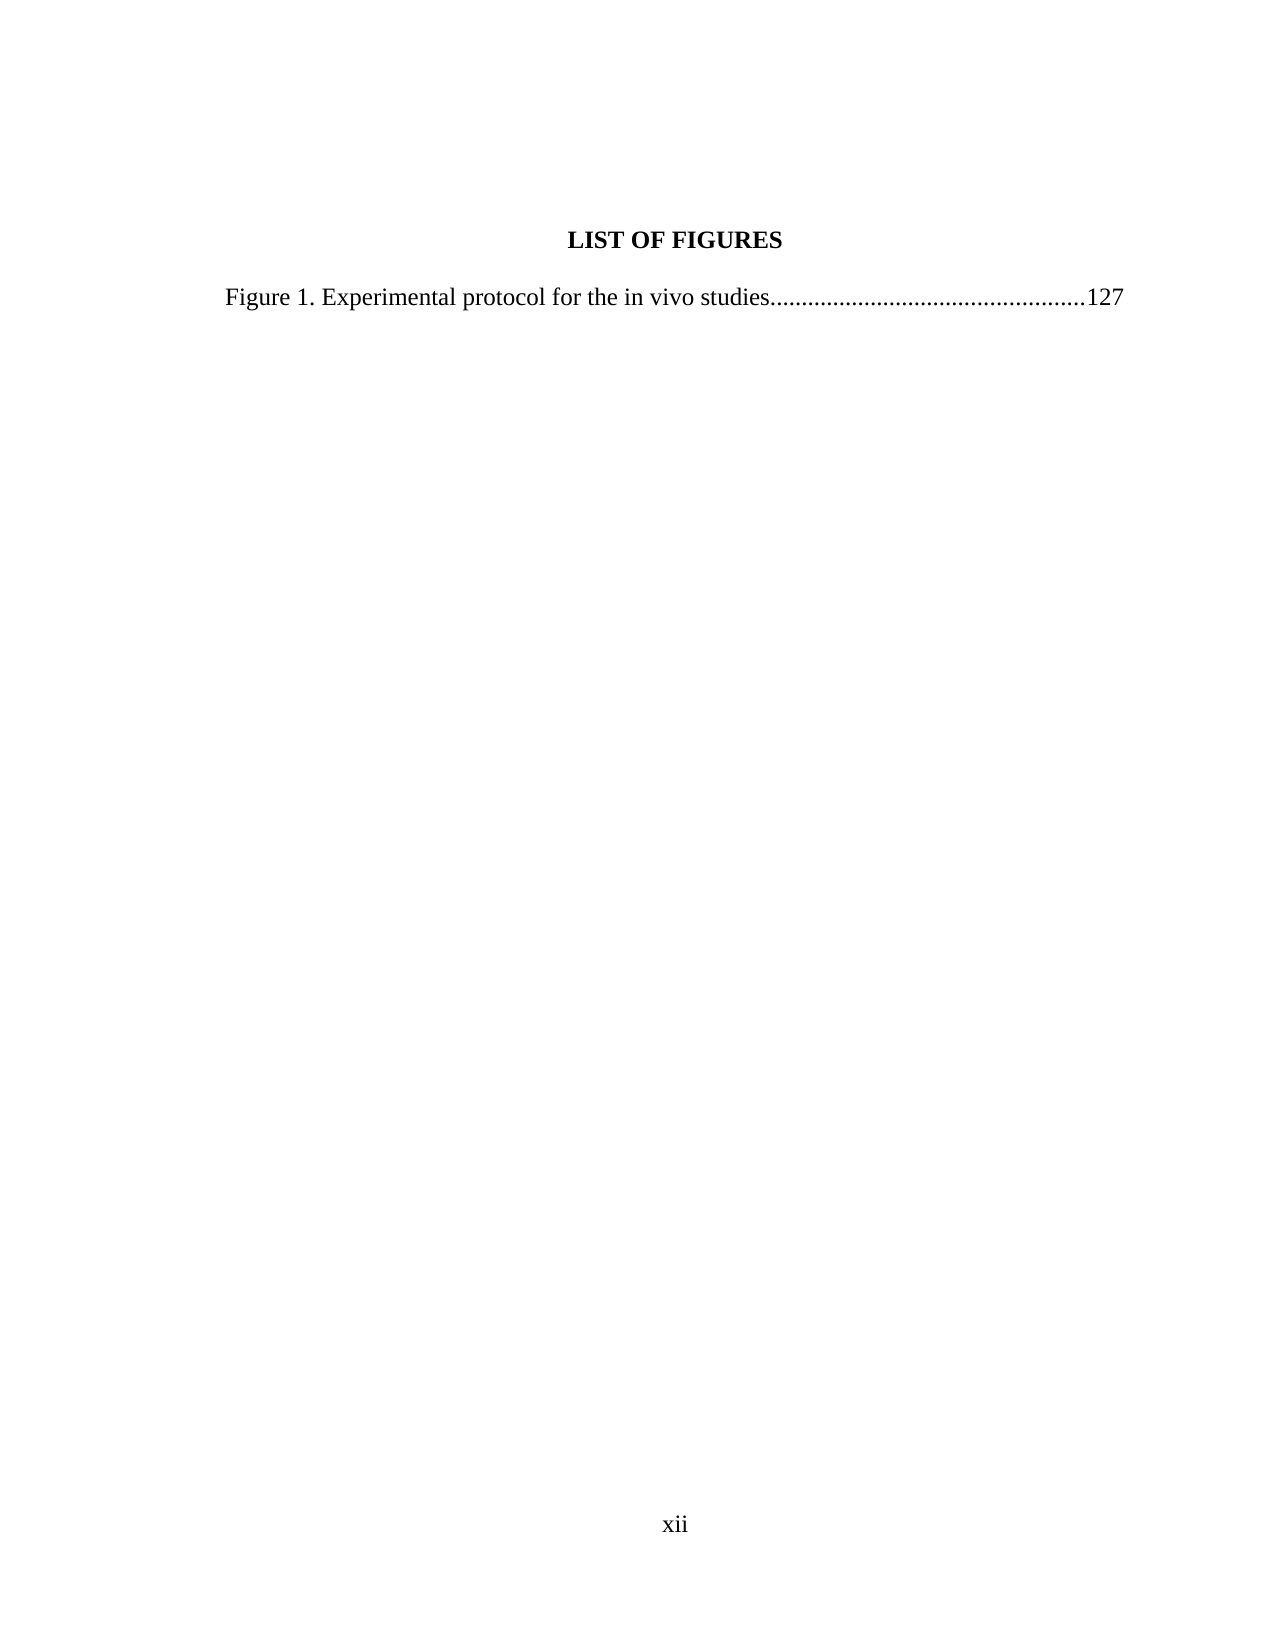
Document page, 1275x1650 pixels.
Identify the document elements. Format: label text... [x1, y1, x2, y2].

subtitle LIST OF FIGURES [225, 225, 1125, 254]
text Figure 1. Experimental protocol for the in vivo studies. 127 [225, 282, 1125, 311]
